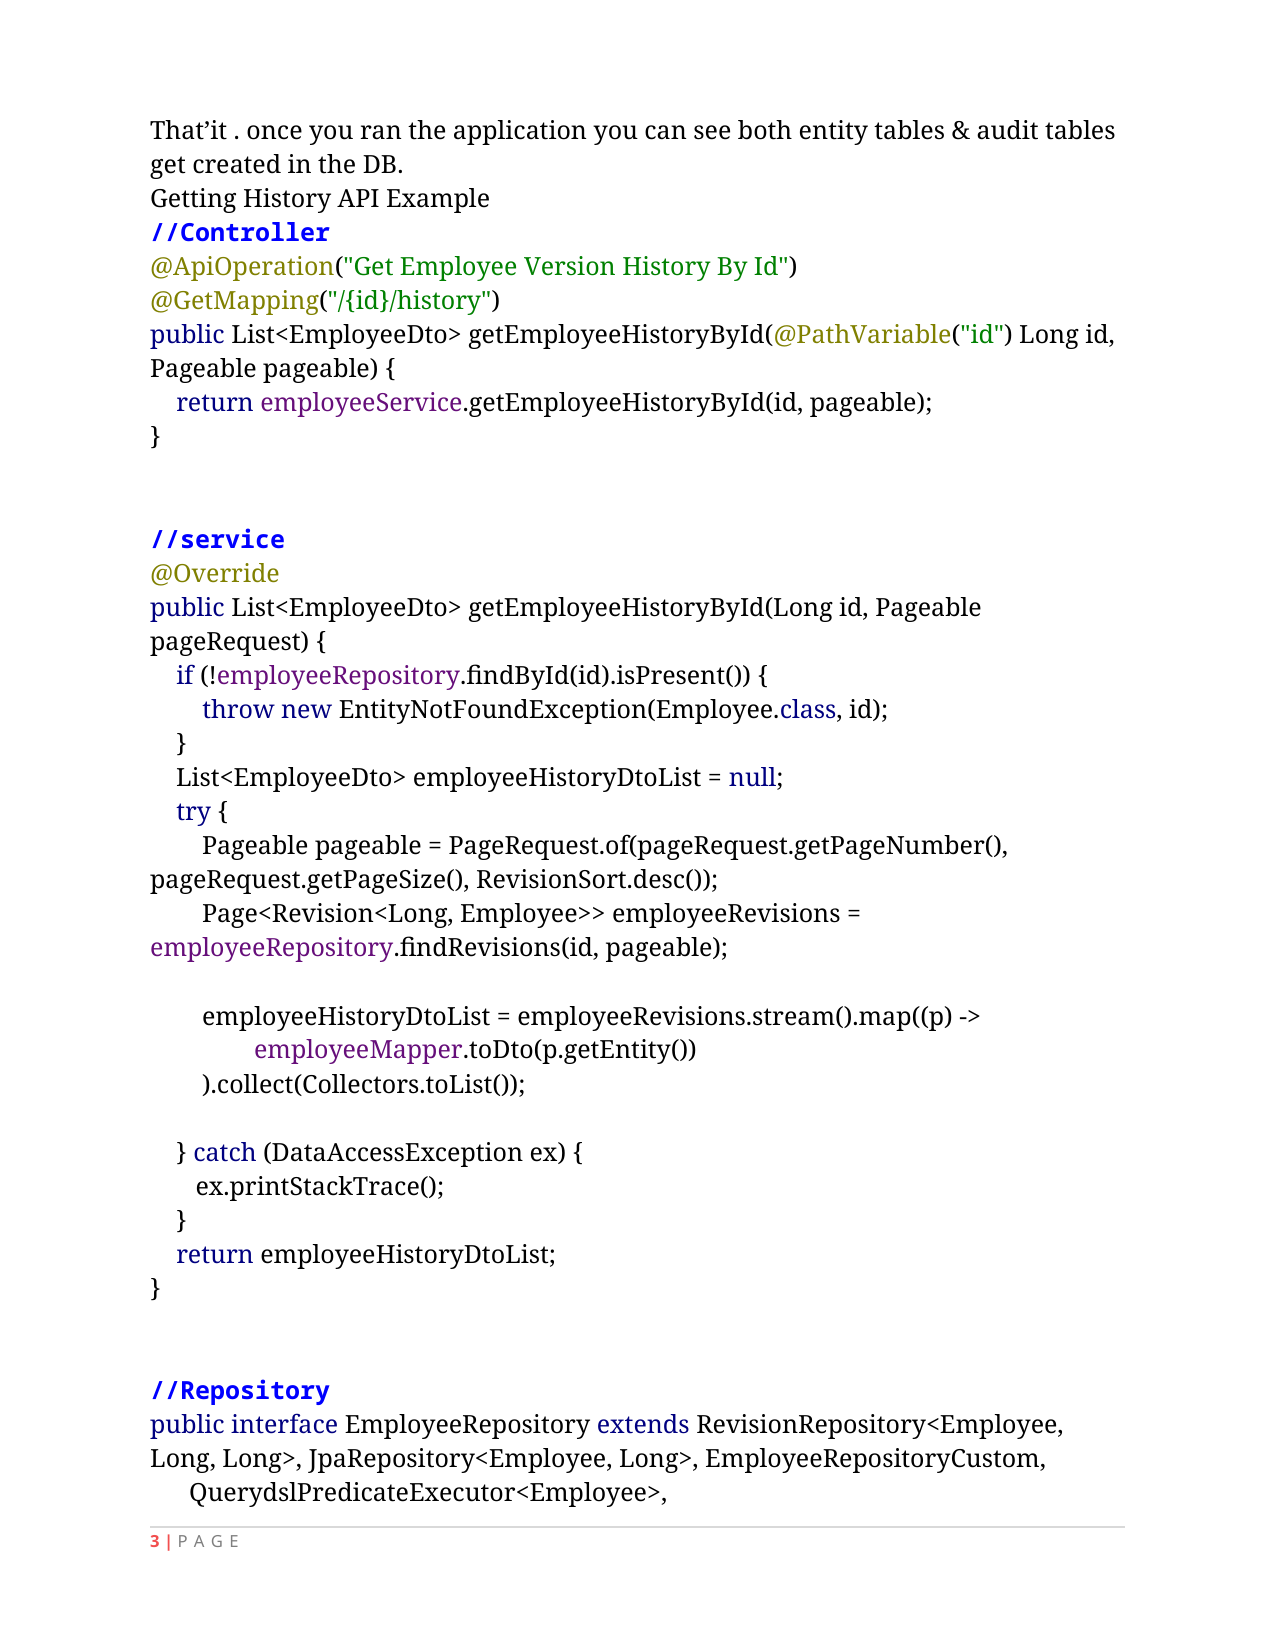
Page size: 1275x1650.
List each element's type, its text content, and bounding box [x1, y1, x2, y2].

text //Controller [150, 215, 1125, 249]
text Getting History API Example [150, 181, 1125, 215]
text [150, 1407, 1125, 1509]
text @ApiOperation("Get Employee Version History By Id") @GetMapping("/{id}/history") public List<EmployeeDto> getEmployeeHistoryById(@PathVariable("id") Long id, Pageable pageable) { return employeeService.getEmployeeHistoryById(id, pageable); } [150, 249, 1125, 453]
text //service [150, 521, 1125, 555]
text //Repository [150, 1373, 1125, 1407]
text That’it . once you ran the application you can see both entity tables & audit tables get created in the DB. [150, 112, 1125, 181]
text @Override public List<EmployeeDto> getEmployeeHistoryById(Long id, Pageable pageRequest) { if (!employeeRepository.findById(id).isPresent()) { throw new EntityNotFoundException(Employee.class, id); } List<EmployeeDto> employeeHistoryDtoList = null; try { Pageable pageable = PageRequest.of(pageRequest.getPageNumber(), pageRequest.getPageSize(), RevisionSort.desc()); Page<Revision<Long, Employee>> employeeRevisions = employeeRepository.findRevisions(id, pageable); employeeHistoryDtoList = employeeRevisions.stream().map((p) -> employeeMapper.toDto(p.getEntity()) ).collect(Collectors.toList()); } catch (DataAccessException ex) { ex.printStackTrace(); } return employeeHistoryDtoList; } [150, 555, 1125, 1305]
